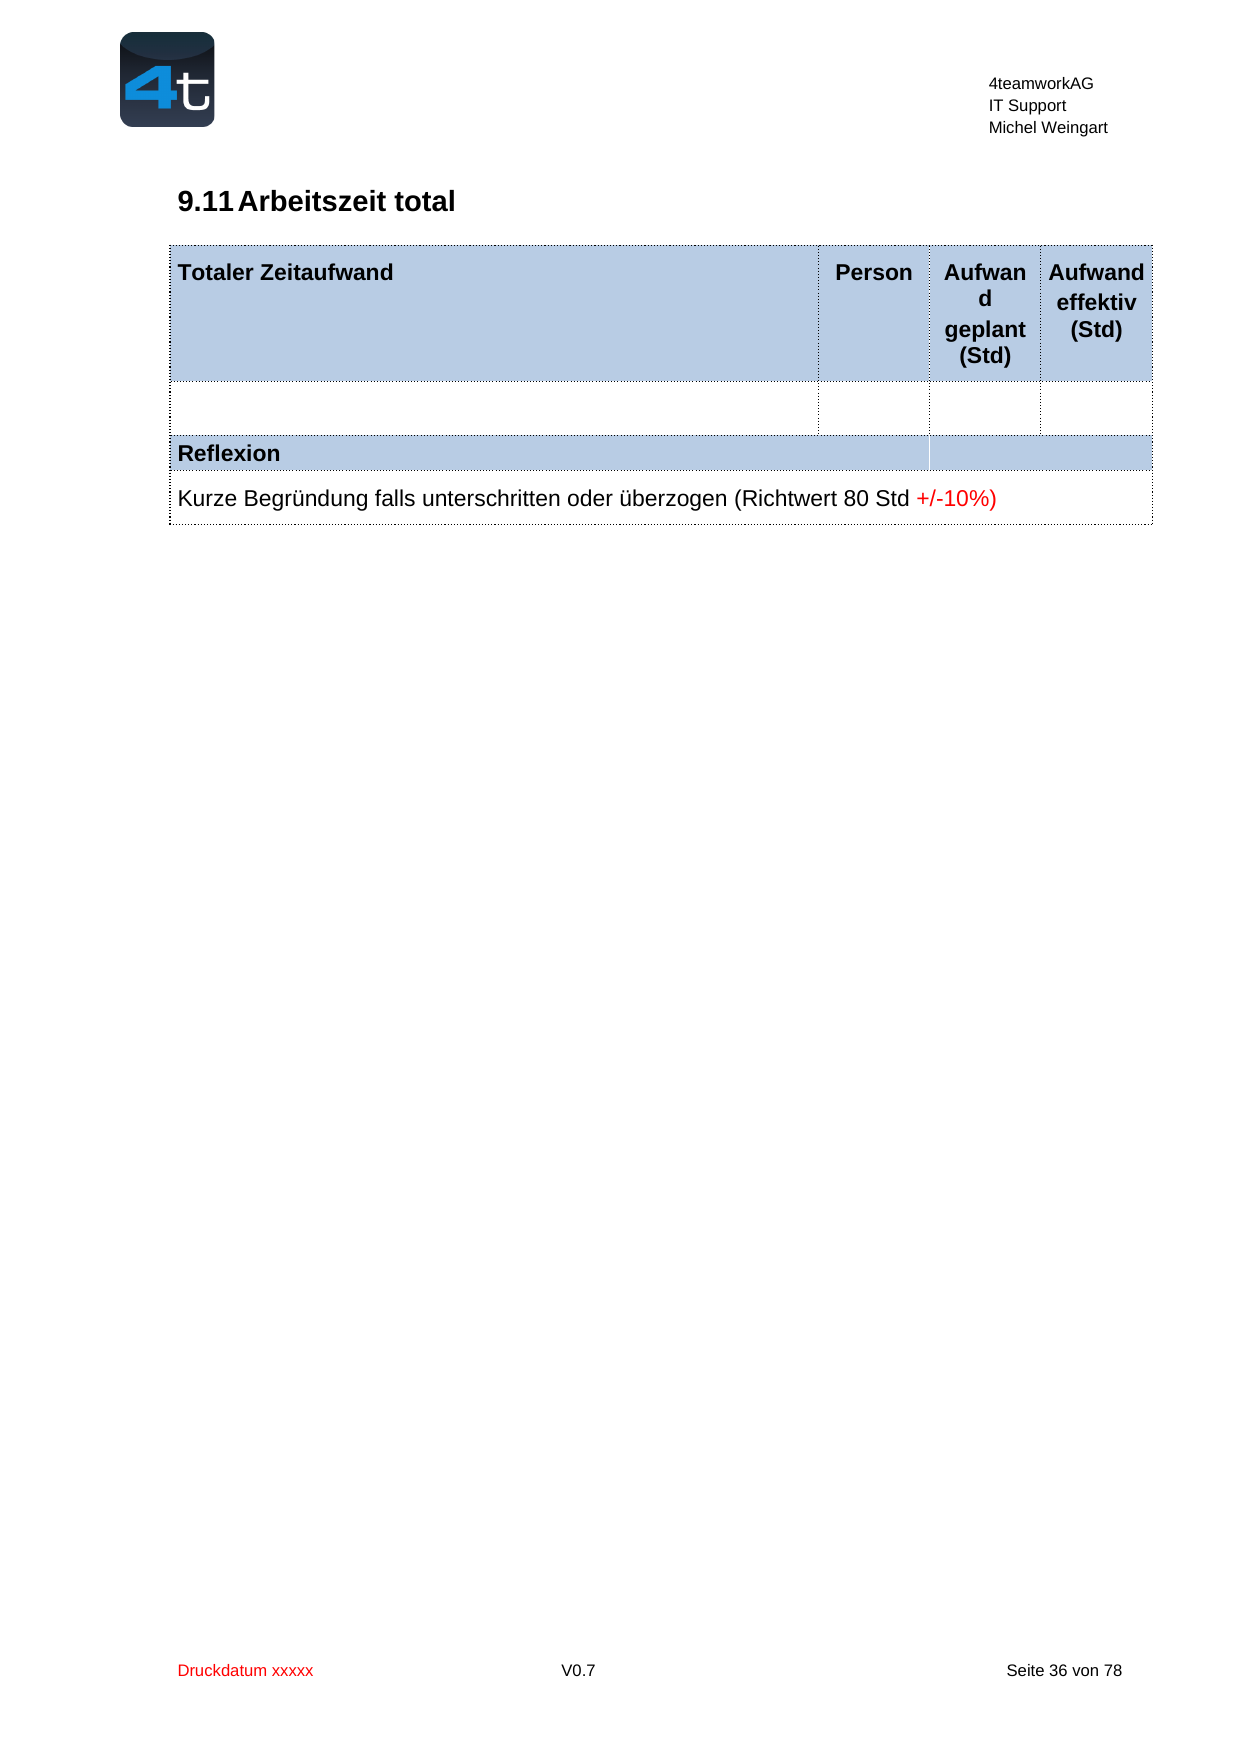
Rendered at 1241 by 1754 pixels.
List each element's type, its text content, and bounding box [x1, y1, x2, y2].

table_cell [818, 381, 929, 435]
table_cell [930, 381, 1041, 435]
picture [120, 32, 215, 127]
table_cell [930, 435, 1041, 470]
table_cell [1041, 435, 1152, 470]
subtitle Arbeitszeit total [177, 184, 1122, 217]
table_cell [1041, 381, 1152, 435]
table_cell [818, 435, 929, 470]
table_header Totaler Zeitaufwand [170, 245, 818, 381]
table_header Aufwand effektiv (Std) [1041, 245, 1152, 381]
table_cell Kurze Begründung falls unterschritten oder überzogen (Richtwert 80 Std +/-10%) [170, 470, 1152, 524]
table_cell [170, 381, 818, 435]
table_header Person [818, 245, 929, 381]
table_cell Reflexion [170, 435, 818, 470]
table_header Aufwand geplant (Std) [930, 245, 1041, 381]
